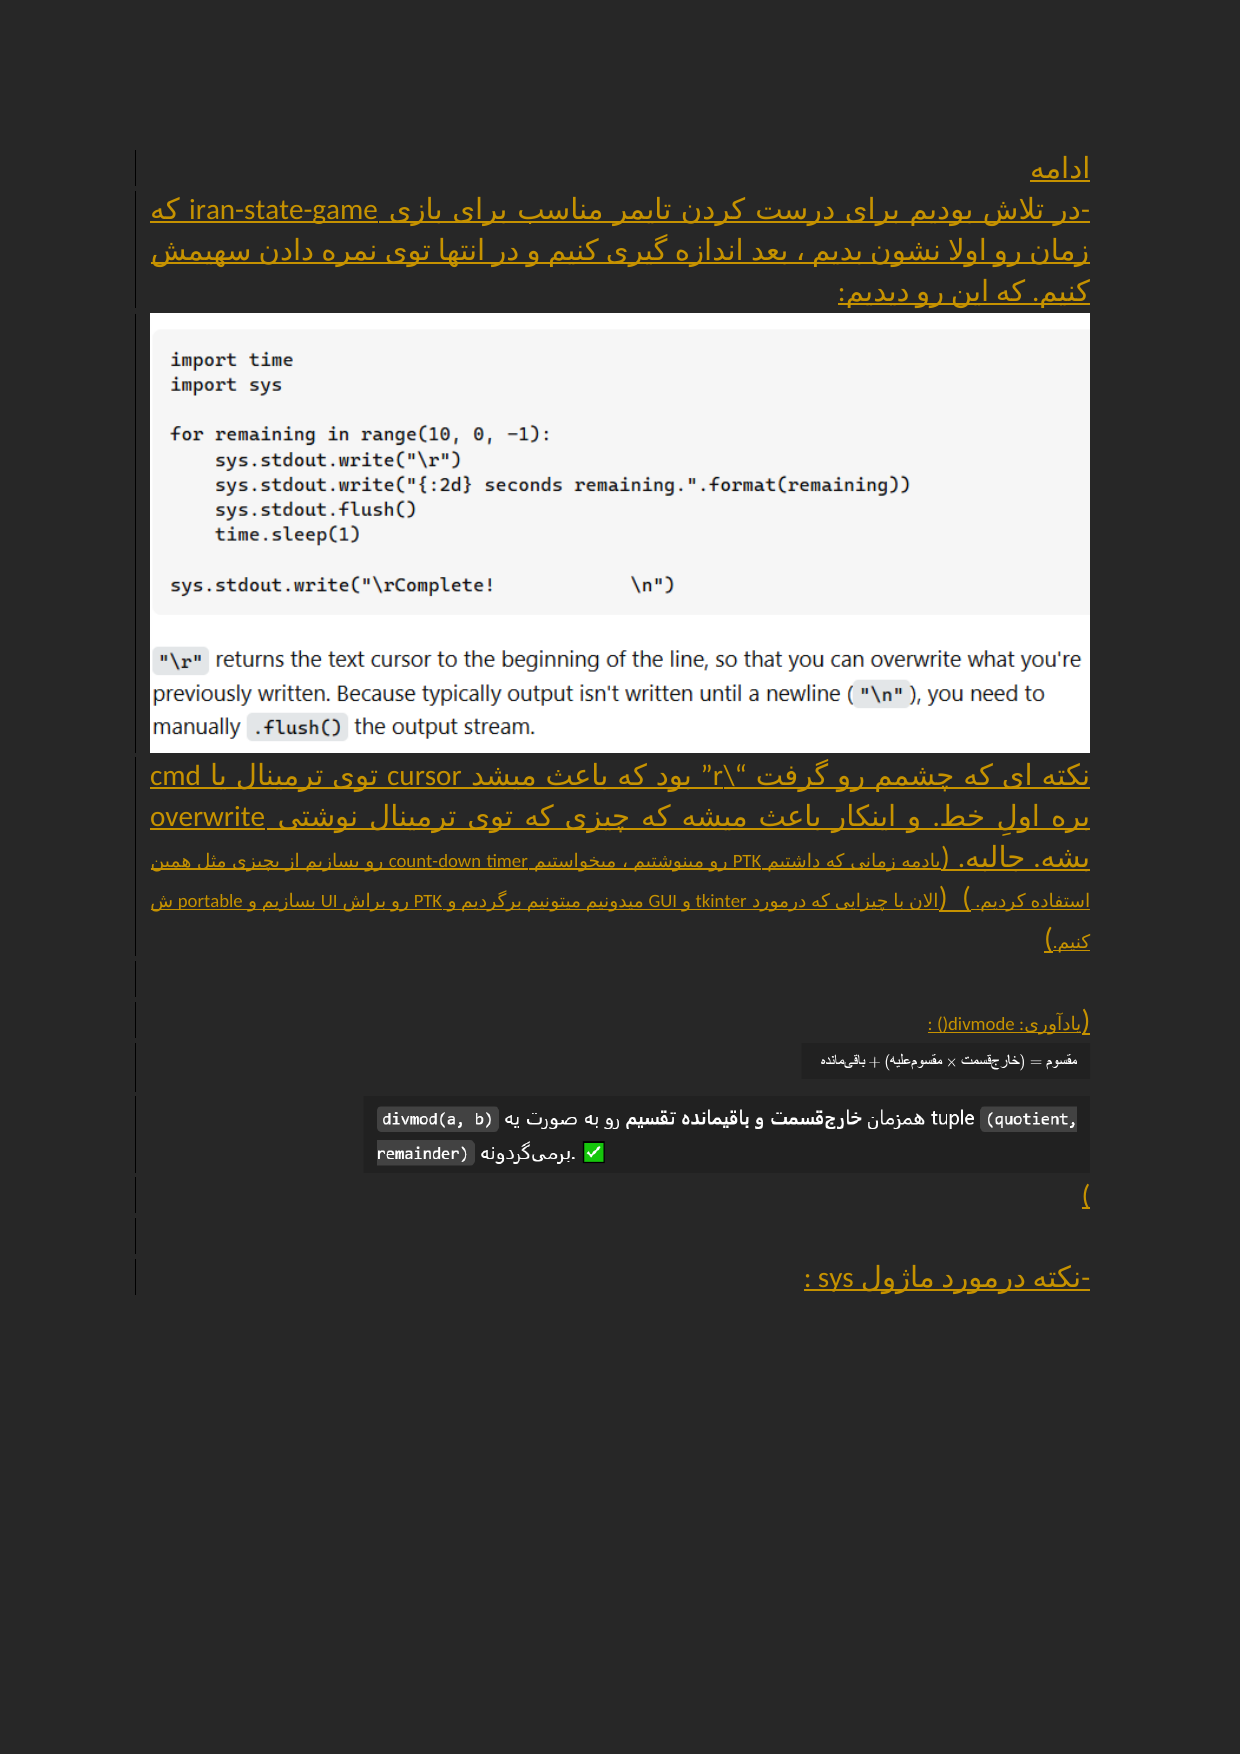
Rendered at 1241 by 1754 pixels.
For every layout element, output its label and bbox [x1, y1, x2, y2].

picture [801, 1043, 1091, 1079]
picture [363, 1096, 1090, 1173]
picture [150, 313, 1090, 753]
